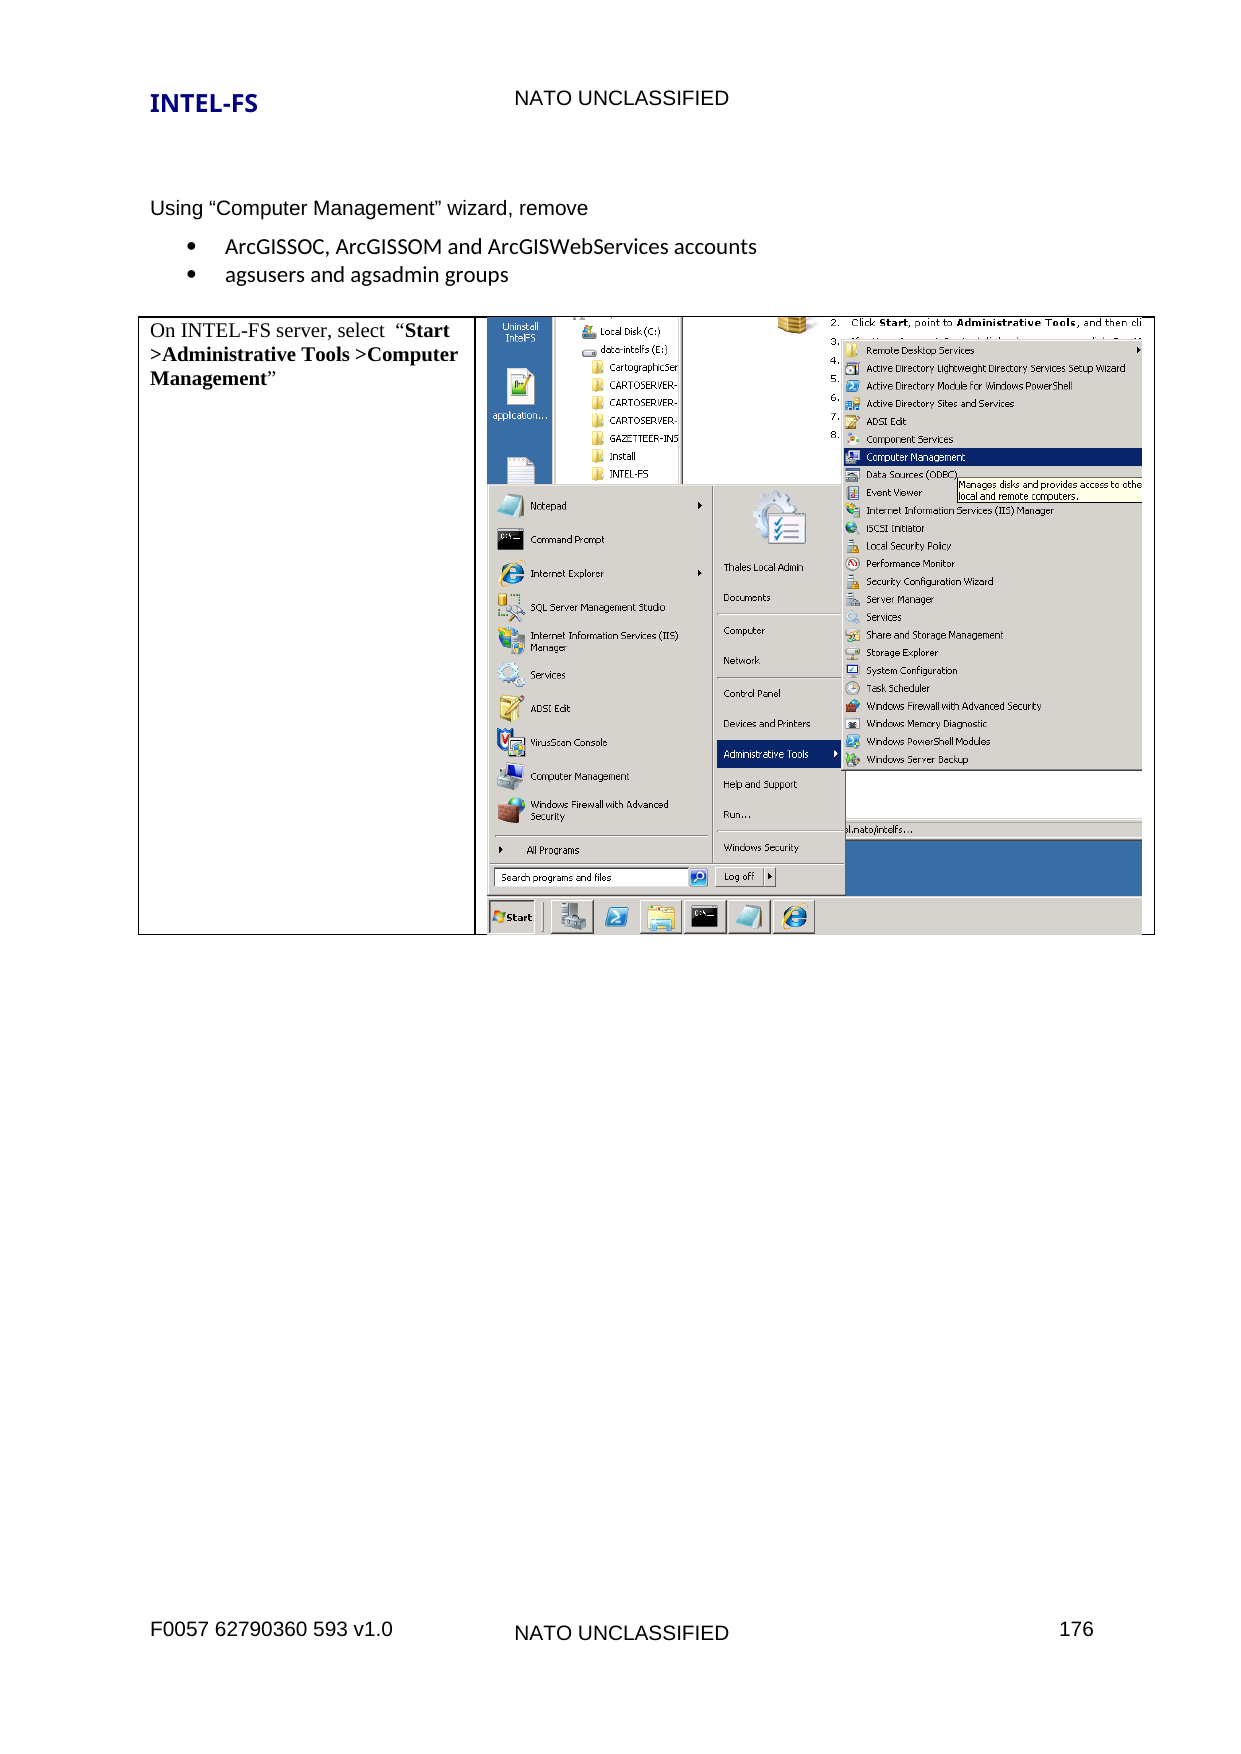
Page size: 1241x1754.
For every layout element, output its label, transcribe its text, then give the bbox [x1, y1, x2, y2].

table_header [476, 318, 487, 934]
list ArcGISSOC, ArcGISSOM and ArcGISWebServices accounts [187, 232, 1090, 260]
picture [487, 317, 1142, 935]
table_header [1142, 318, 1154, 934]
table_header On INTEL-FS server, select “Start >Administrative Tools >Computer Management” [139, 318, 474, 934]
list agsusers and agsadmin groups [187, 260, 1090, 288]
text Using “Computer Management” wizard, remove [150, 196, 1090, 220]
